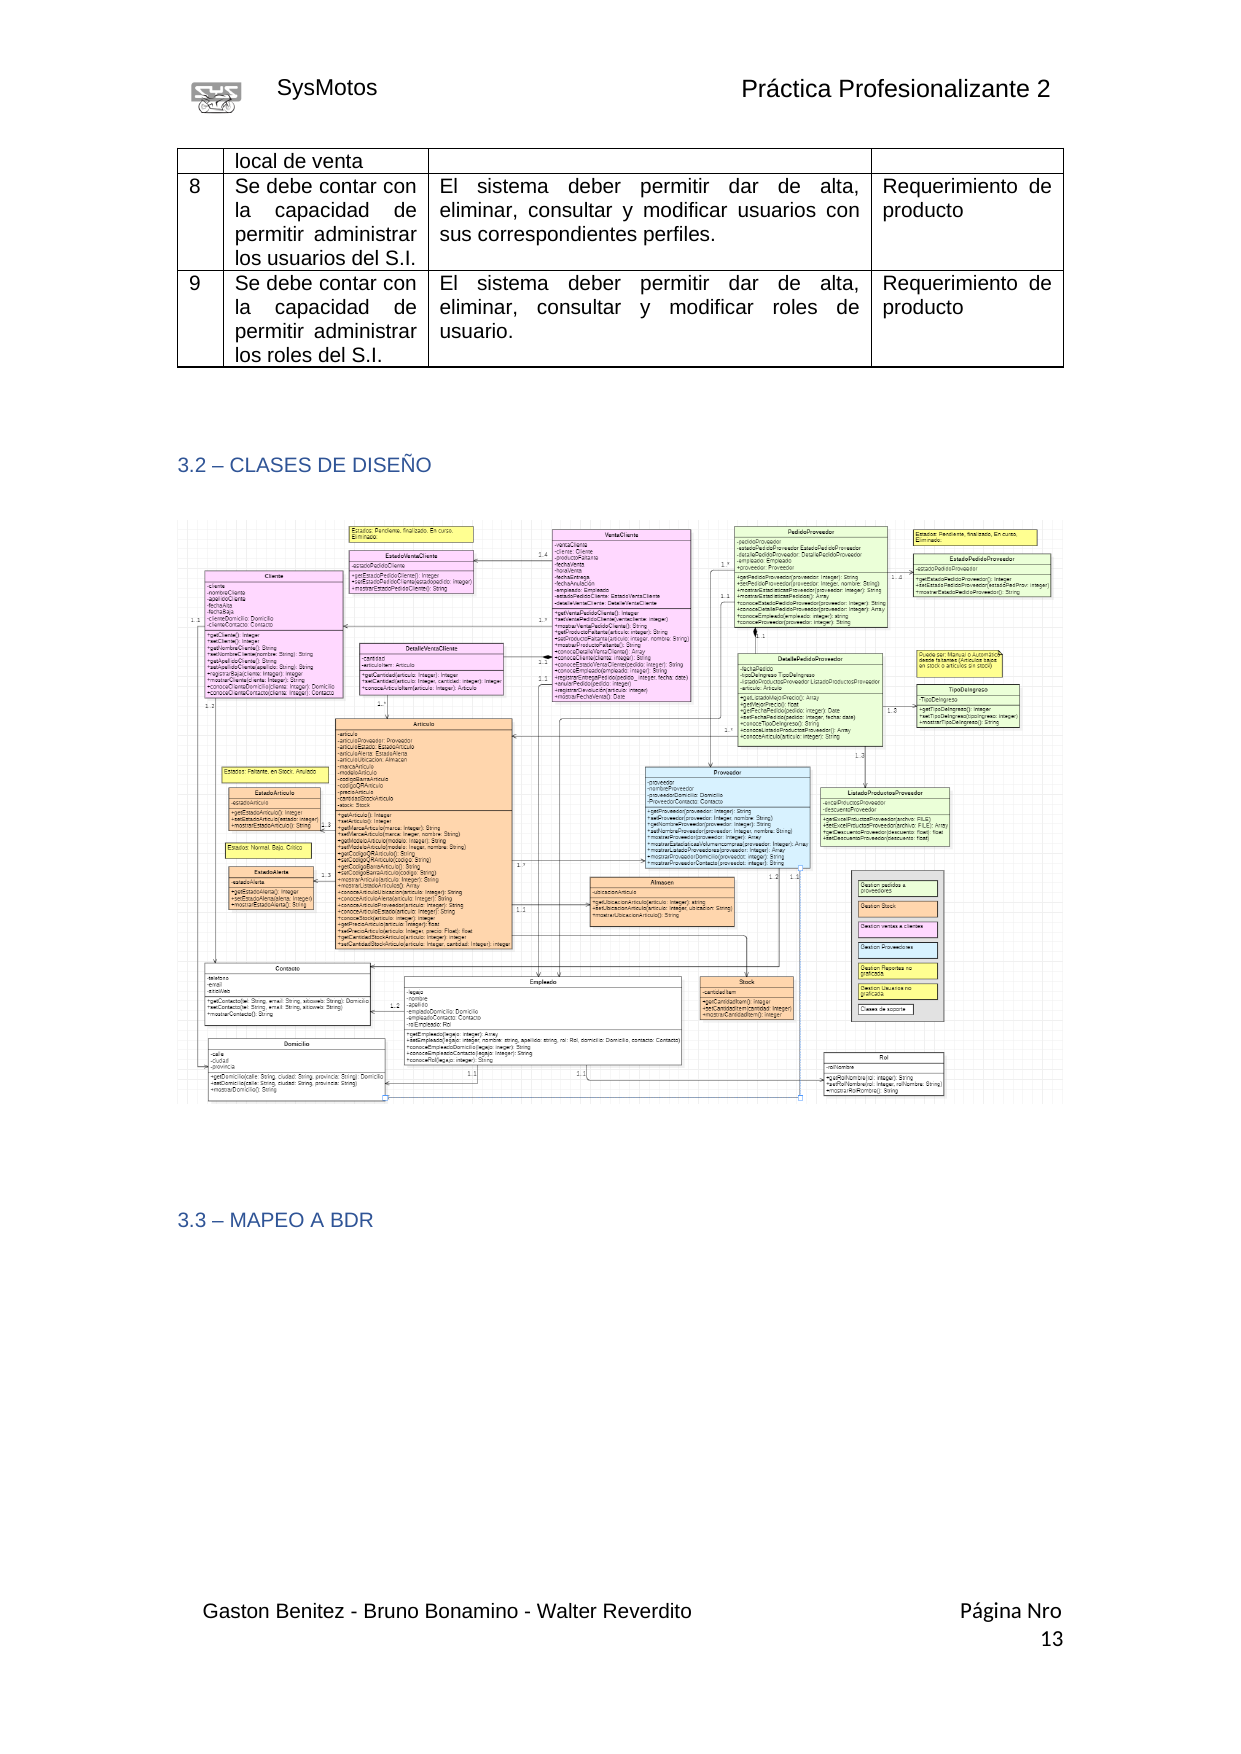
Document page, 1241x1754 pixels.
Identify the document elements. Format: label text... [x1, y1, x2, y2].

picture [177, 520, 1063, 1104]
table_cell 9 [178, 271, 223, 366]
table_cell Requerimiento de producto [872, 174, 1063, 269]
table_cell Requerimiento de producto [872, 271, 1063, 366]
subtitle 3.2 – CLASES DE DISEÑO [177, 452, 1063, 476]
table_cell 7 [178, 149, 223, 173]
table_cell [429, 149, 871, 173]
table_cell Se debe contar con la capacidad de permitir administrar los roles del S.I. [224, 271, 428, 366]
table_cell El sistema deber permitir dar de alta, eliminar, consultar y modificar roles de usuario. [429, 271, 871, 366]
table_cell El sistema deber permitir dar de alta, eliminar, consultar y modificar usuarios con sus correspondientes perfiles. [429, 174, 871, 269]
subtitle 3.3 – MAPEO A BDR [177, 1208, 1063, 1232]
table_cell Se debe contar con la capacidad de permitir administrar los usuarios del S.I. [224, 174, 428, 269]
table_cell 8 [178, 174, 223, 269]
picture [188, 73, 244, 116]
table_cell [872, 149, 1063, 173]
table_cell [224, 149, 428, 173]
